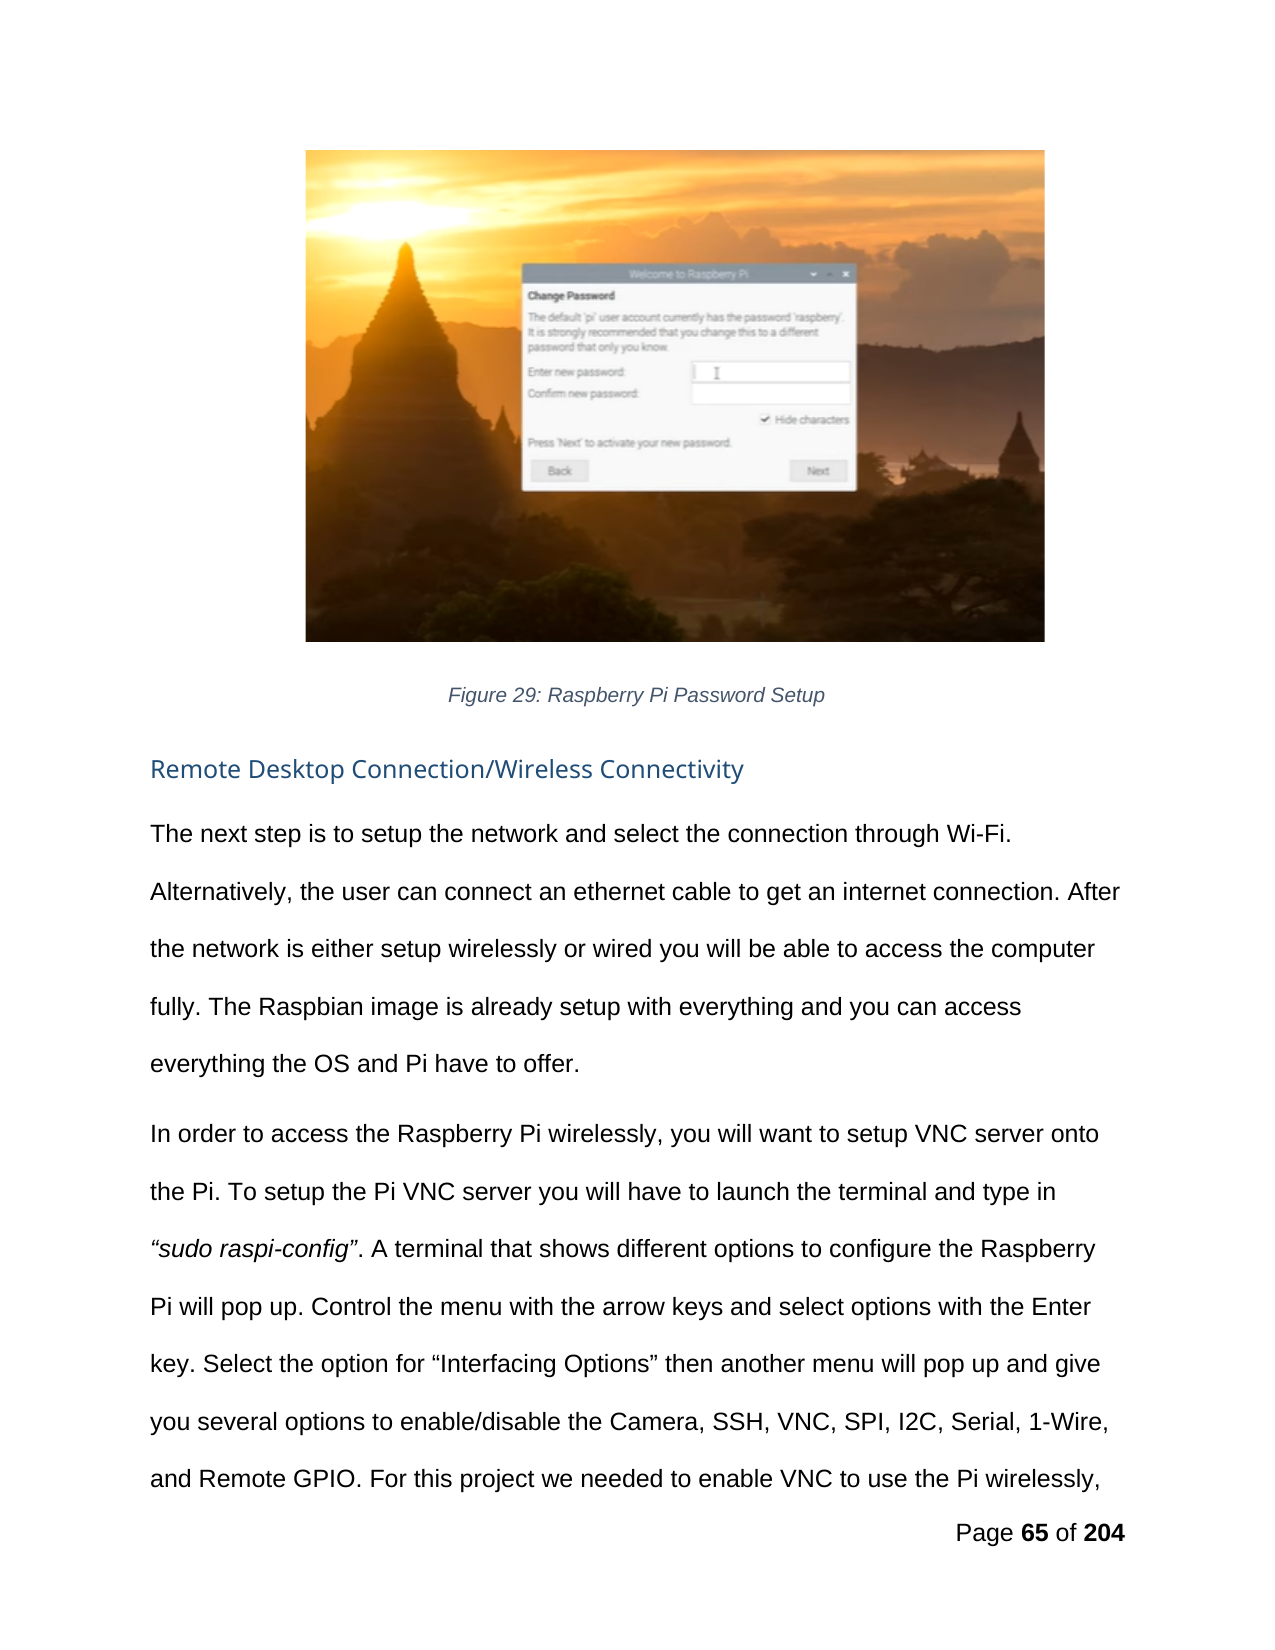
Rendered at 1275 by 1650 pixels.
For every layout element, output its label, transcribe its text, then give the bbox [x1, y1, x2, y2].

text The next step is to setup the network and select the connection through Wi-Fi. Alternatively, the user can connect an ethernet cable to get an internet connection. After the network is either setup wirelessly or wired you will be able to access the computer fully. The Raspbian image is already setup with everything and you can access everything the OS and Pi have to offer. [150, 819, 1125, 1078]
subtitle Remote Desktop Connection/Wireless Connectivity [150, 751, 1125, 785]
text Figure 29: Raspberry Pi Password Setup [150, 682, 1125, 706]
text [150, 1119, 1125, 1493]
picture [305, 150, 1045, 642]
